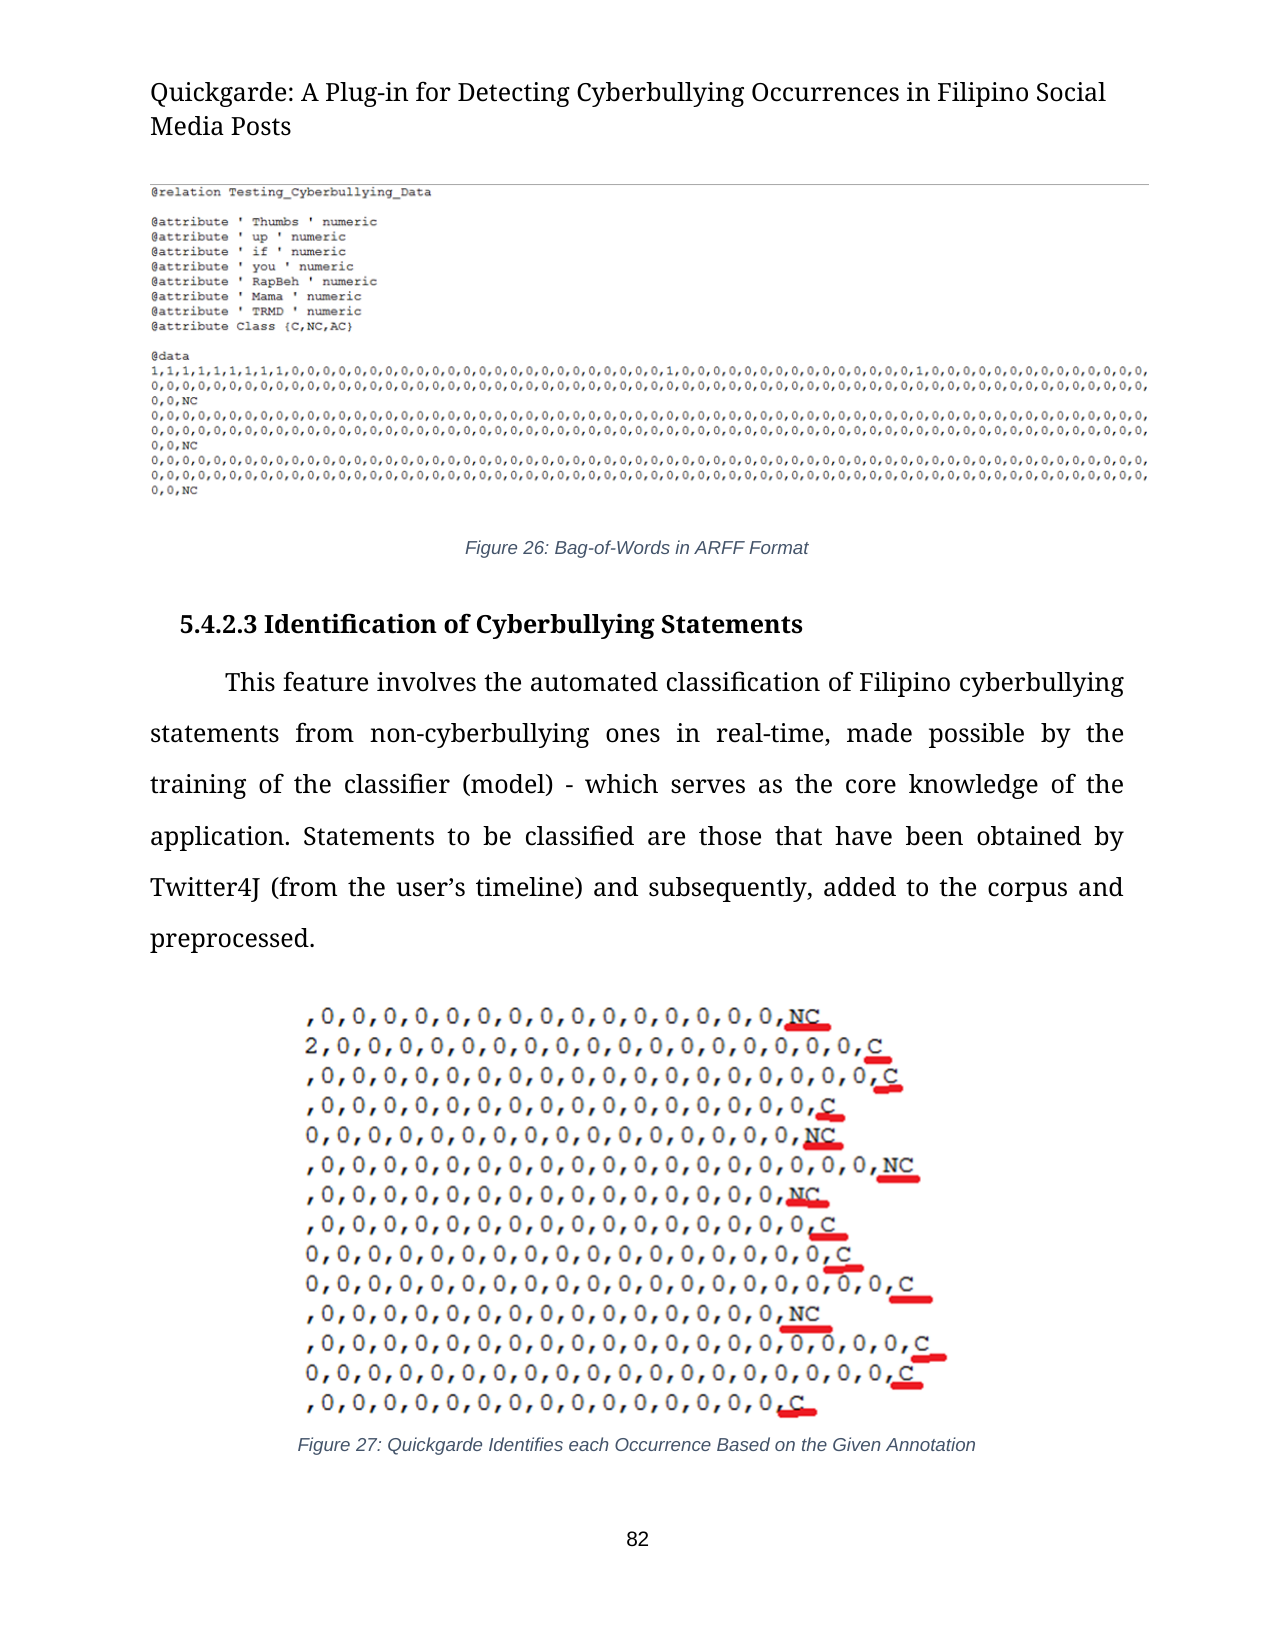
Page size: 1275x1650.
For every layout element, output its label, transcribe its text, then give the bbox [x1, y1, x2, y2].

picture [150, 184, 1149, 537]
subtitle 5.4.2.3 Identification of Cyberbullying Statements [150, 607, 1125, 641]
picture [304, 1001, 971, 1424]
text This feature involves the automated classification of Filipino cyberbullying statements from non-cyberbullying ones in real-time, made possible by the training of the classifier (model) - which serves as the core knowledge of the application. Statements to be classified are those that have been obtained by Twitter4J (from the user’s timeline) and subsequently, added to the corpus and preprocessed. [150, 665, 1125, 954]
text Figure 26: Bag-of-Words in ARFF Format [150, 537, 1125, 558]
